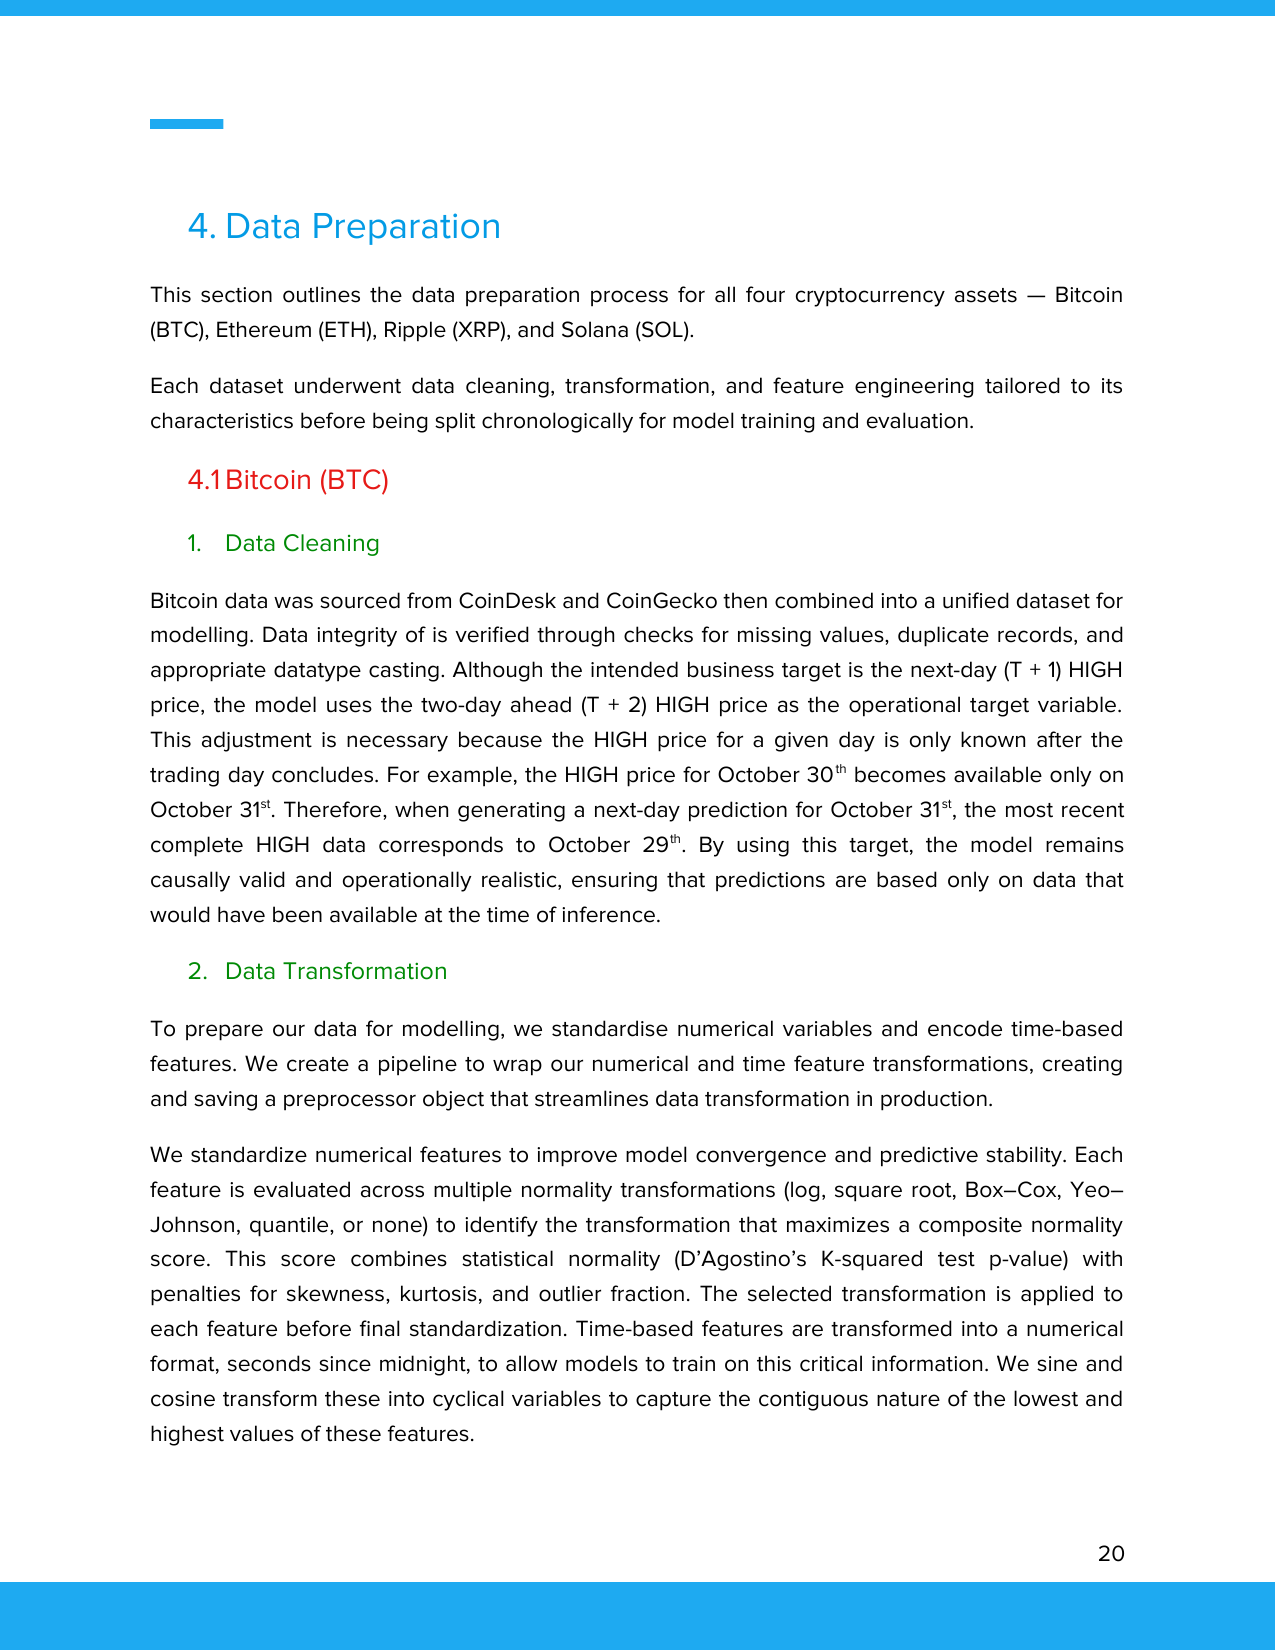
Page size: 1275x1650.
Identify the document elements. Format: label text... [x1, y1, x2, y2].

subtitle Data Preparation [187, 204, 1125, 249]
picture [150, 119, 224, 129]
text We standardize numerical features to improve model convergence and predictive stability. Each feature is evaluated across multiple normality transformations (log, square root, Box–Cox, Yeo–Johnson, quantile, or none) to identify the transformation that maximizes a composite normality score. This score combines statistical normality (D’Agostino’s K-squared test p-value) with penalties for skewness, kurtosis, and outlier fraction. The selected transformation is applied to each feature before final standardization. Time-based features are transformed into a numerical format, seconds since midnight, to allow models to train on this critical information. We sine and cosine transform these into cyclical variables to capture the contiguous nature of the lowest and highest values of these features. [150, 1141, 1125, 1448]
picture [0, 0, 1275, 16]
subtitle Data Cleaning [187, 528, 1125, 558]
text Each dataset underwent data cleaning, transformation, and feature engineering tailored to its characteristics before being split chronologically for model training and evaluation. [150, 372, 1125, 435]
text This section outlines the data preparation process for all four cryptocurrency assets — Bitcoin (BTC), Ethereum (ETH), Ripple (XRP), and Solana (SOL). [150, 282, 1125, 344]
text To prepare our data for modelling, we standardise numerical variables and encode time-based features. We create a pipeline to wrap our numerical and time feature transformations, creating and saving a preprocessor object that streamlines data transformation in production. [150, 1016, 1125, 1113]
text Bitcoin data was sourced from CoinDesk and CoinGecko then combined into a unified dataset for modelling. Data integrity of is verified through checks for missing values, duplicate records, and appropriate datatype casting. Although the intended business target is the next-day (T + 1) HIGH price, the model uses the two-day ahead (T + 2) HIGH price as the operational target variable. This adjustment is necessary because the HIGH price for a given day is only known after the trading day concludes. For example, the HIGH price for October 30th becomes available only on October 31st. Therefore, when generating a next-day prediction for October 31st, the most recent complete HIGH data corresponds to October 29th. By using this target, the model remains causally valid and operationally realistic, ensuring that predictions are based only on data that would have been available at the time of inference. [150, 587, 1125, 929]
picture [0, 1582, 1275, 1650]
subtitle Bitcoin (BTC) [187, 463, 1125, 498]
subtitle Data Transformation [187, 957, 1125, 987]
